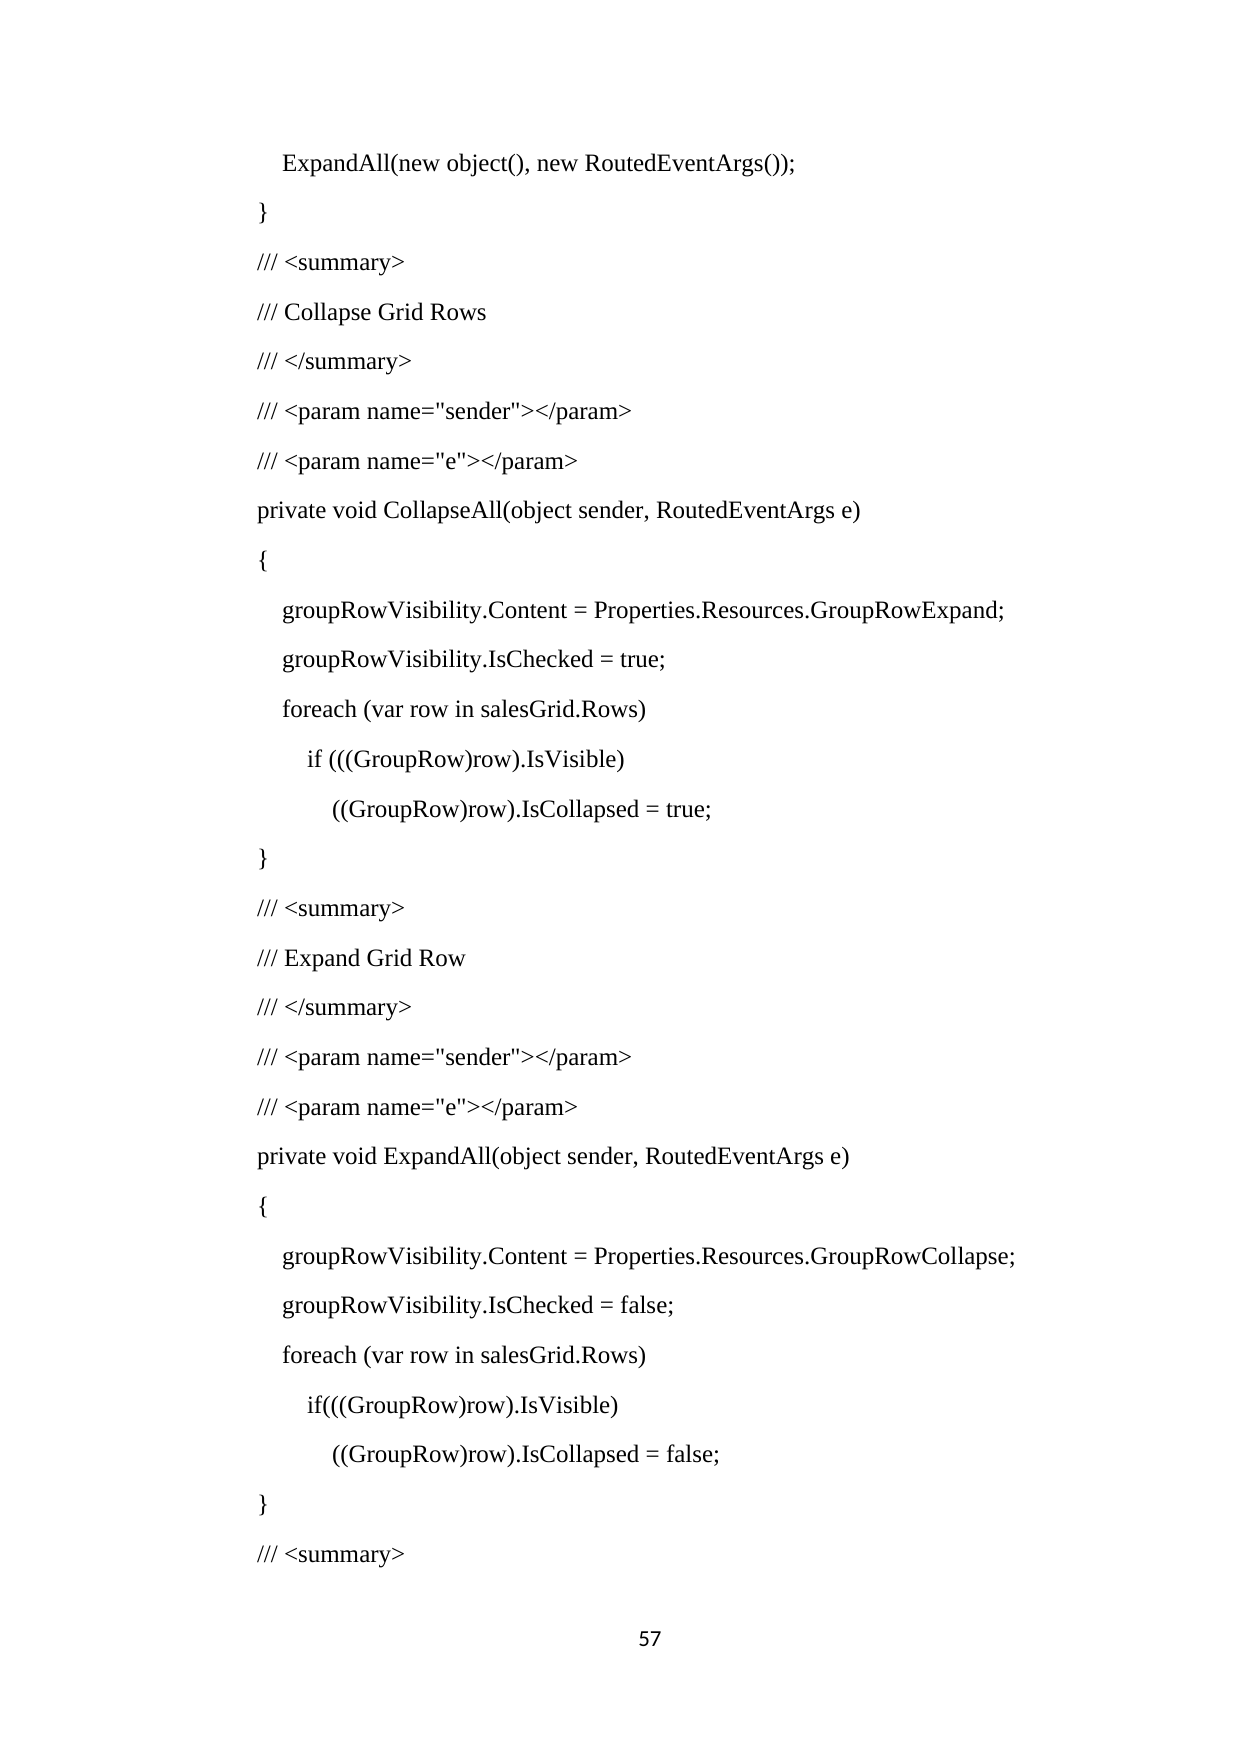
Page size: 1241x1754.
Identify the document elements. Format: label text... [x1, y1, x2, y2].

text foreach (var row in salesGrid.Rows) [207, 1340, 1092, 1369]
text if(((GroupRow)row).IsVisible) [207, 1390, 1092, 1419]
text groupRowVisibility.IsChecked = true; [207, 644, 1092, 673]
text { [207, 1191, 1092, 1220]
text /// Collapse Grid Rows [207, 297, 1092, 326]
text /// <summary> [207, 893, 1092, 922]
text /// Expand Grid Row [207, 943, 1092, 971]
text { [207, 545, 1092, 574]
text /// <param name="e"></param> [207, 1092, 1092, 1121]
text foreach (var row in salesGrid.Rows) [207, 694, 1092, 723]
text /// <summary> [207, 1539, 1092, 1568]
text ExpandAll(new object(), new RoutedEventArgs()); [207, 148, 1092, 176]
text ((GroupRow)row).IsCollapsed = true; [207, 794, 1092, 822]
text ((GroupRow)row).IsCollapsed = false; [207, 1439, 1092, 1468]
text private void CollapseAll(object sender, RoutedEventArgs e) [207, 496, 1092, 524]
text groupRowVisibility.IsChecked = false; [207, 1291, 1092, 1319]
text /// <summary> [207, 247, 1092, 276]
text /// </summary> [207, 346, 1092, 375]
text } [207, 1489, 1092, 1518]
text /// <param name="sender"></param> [207, 396, 1092, 425]
text } [207, 197, 1092, 226]
text groupRowVisibility.Content = Properties.Resources.GroupRowCollapse; [207, 1241, 1092, 1269]
text /// <param name="sender"></param> [207, 1042, 1092, 1071]
text /// <param name="e"></param> [207, 446, 1092, 474]
text /// </summary> [207, 992, 1092, 1021]
text private void ExpandAll(object sender, RoutedEventArgs e) [207, 1141, 1092, 1170]
text } [207, 843, 1092, 872]
text if (((GroupRow)row).IsVisible) [207, 744, 1092, 773]
text groupRowVisibility.Content = Properties.Resources.GroupRowExpand; [207, 595, 1092, 624]
